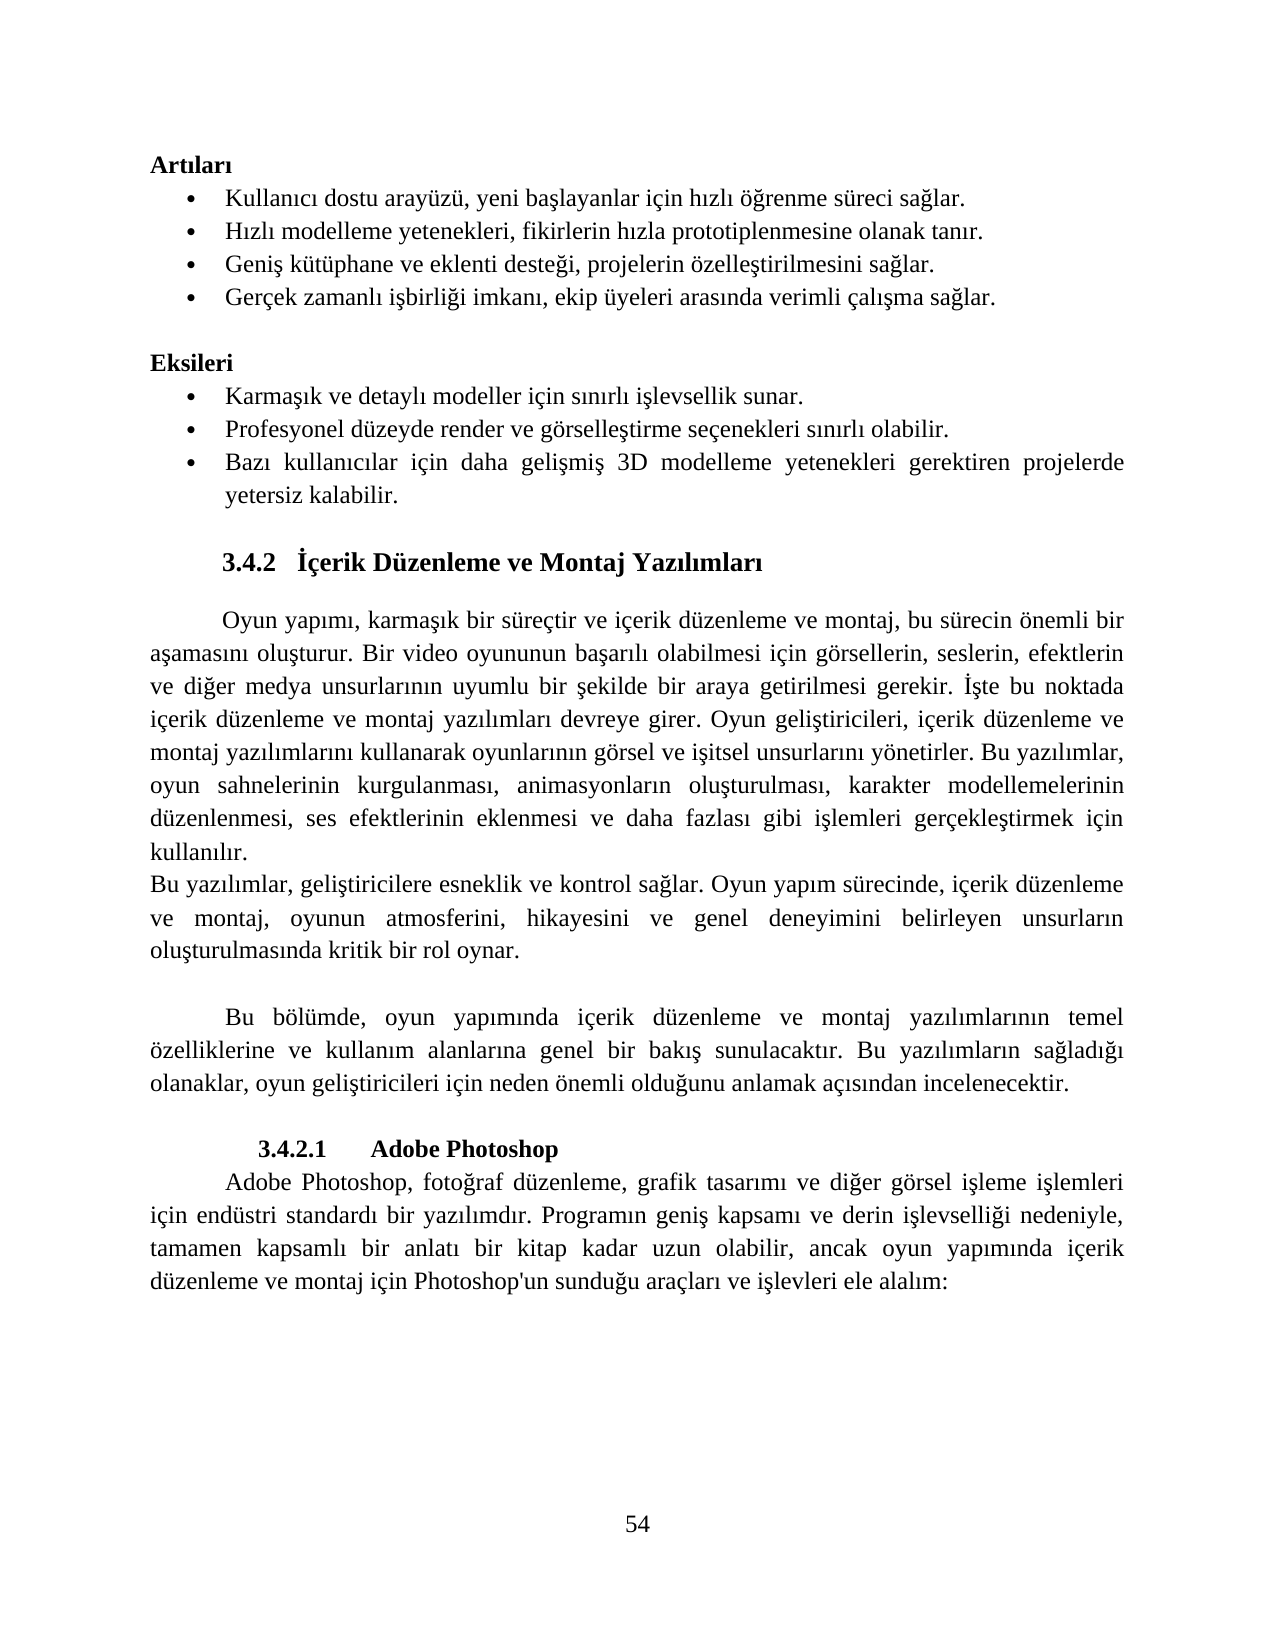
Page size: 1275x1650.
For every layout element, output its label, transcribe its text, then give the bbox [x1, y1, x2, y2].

list Profesyonel düzeyde render ve görselleştirme seçenekleri sınırlı olabilir. [187, 414, 1125, 443]
text Artıları [150, 150, 1125, 179]
text Bu bölümde, oyun yapımında içerik düzenleme ve montaj yazılımlarının temel özelliklerine ve kullanım alanlarına genel bir bakış sunulacaktır. Bu yazılımların sağladığı olanaklar, oyun geliştiricileri için neden önemli olduğunu anlamak açısından incelenecektir. [150, 1002, 1125, 1096]
list Hızlı modelleme yetenekleri, fikirlerin hızla prototiplenmesine olanak tanır. [187, 216, 1125, 245]
text Eksileri [150, 348, 1125, 377]
text Oyun yapımı, karmaşık bir süreçtir ve içerik düzenleme ve montaj, bu sürecin önemli bir aşamasını oluşturur. Bir video oyununun başarılı olabilmesi için görsellerin, seslerin, efektlerin ve diğer medya unsurlarının uyumlu bir şekilde bir araya getirilmesi gerekir. İşte bu noktada içerik düzenleme ve montaj yazılımları devreye girer. Oyun geliştiricileri, içerik düzenleme ve montaj yazılımlarını kullanarak oyunlarının görsel ve işitsel unsurlarını yönetirler. Bu yazılımlar, oyun sahnelerinin kurgulanması, animasyonların oluşturulması, karakter modellemelerinin düzenlenmesi, ses efektlerinin eklenmesi ve daha fazlası gibi işlemleri gerçekleştirmek için kullanılır. [150, 605, 1125, 865]
list Karmaşık ve detaylı modeller için sınırlı işlevsellik sunar. [187, 381, 1125, 410]
text Adobe Photoshop, fotoğraf düzenleme, grafik tasarımı ve diğer görsel işleme işlemleri için endüstri standardı bir yazılımdır. Programın geniş kapsamı ve derin işlevselliği nedeniyle, tamamen kapsamlı bir anlatı bir kitap kadar uzun olabilir, ancak oyun yapımında içerik düzenleme ve montaj için Photoshop'un sunduğu araçları ve işlevleri ele alalım: [150, 1167, 1125, 1294]
text Bu yazılımlar, geliştiricilere esneklik ve kontrol sağlar. Oyun yapım sürecinde, içerik düzenleme ve montaj, oyunun atmosferini, hikayesini ve genel deneyimini belirleyen unsurların oluşturulmasında kritik bir rol oynar. [150, 869, 1125, 964]
list Gerçek zamanlı işbirliği imkanı, ekip üyeleri arasında verimli çalışma sağlar. [187, 282, 1125, 311]
list Adobe Photoshop [258, 1134, 1125, 1162]
list Kullanıcı dostu arayüzü, yeni başlayanlar için hızlı öğrenme süreci sağlar. [187, 183, 1125, 212]
list Geniş kütüphane ve eklenti desteği, projelerin özelleştirilmesini sağlar. [187, 249, 1125, 278]
list İçerik Düzenleme ve Montaj Yazılımları [222, 546, 1125, 577]
list Bazı kullanıcılar için daha gelişmiş 3D modelleme yetenekleri gerektiren projelerde yetersiz kalabilir. [187, 447, 1125, 509]
